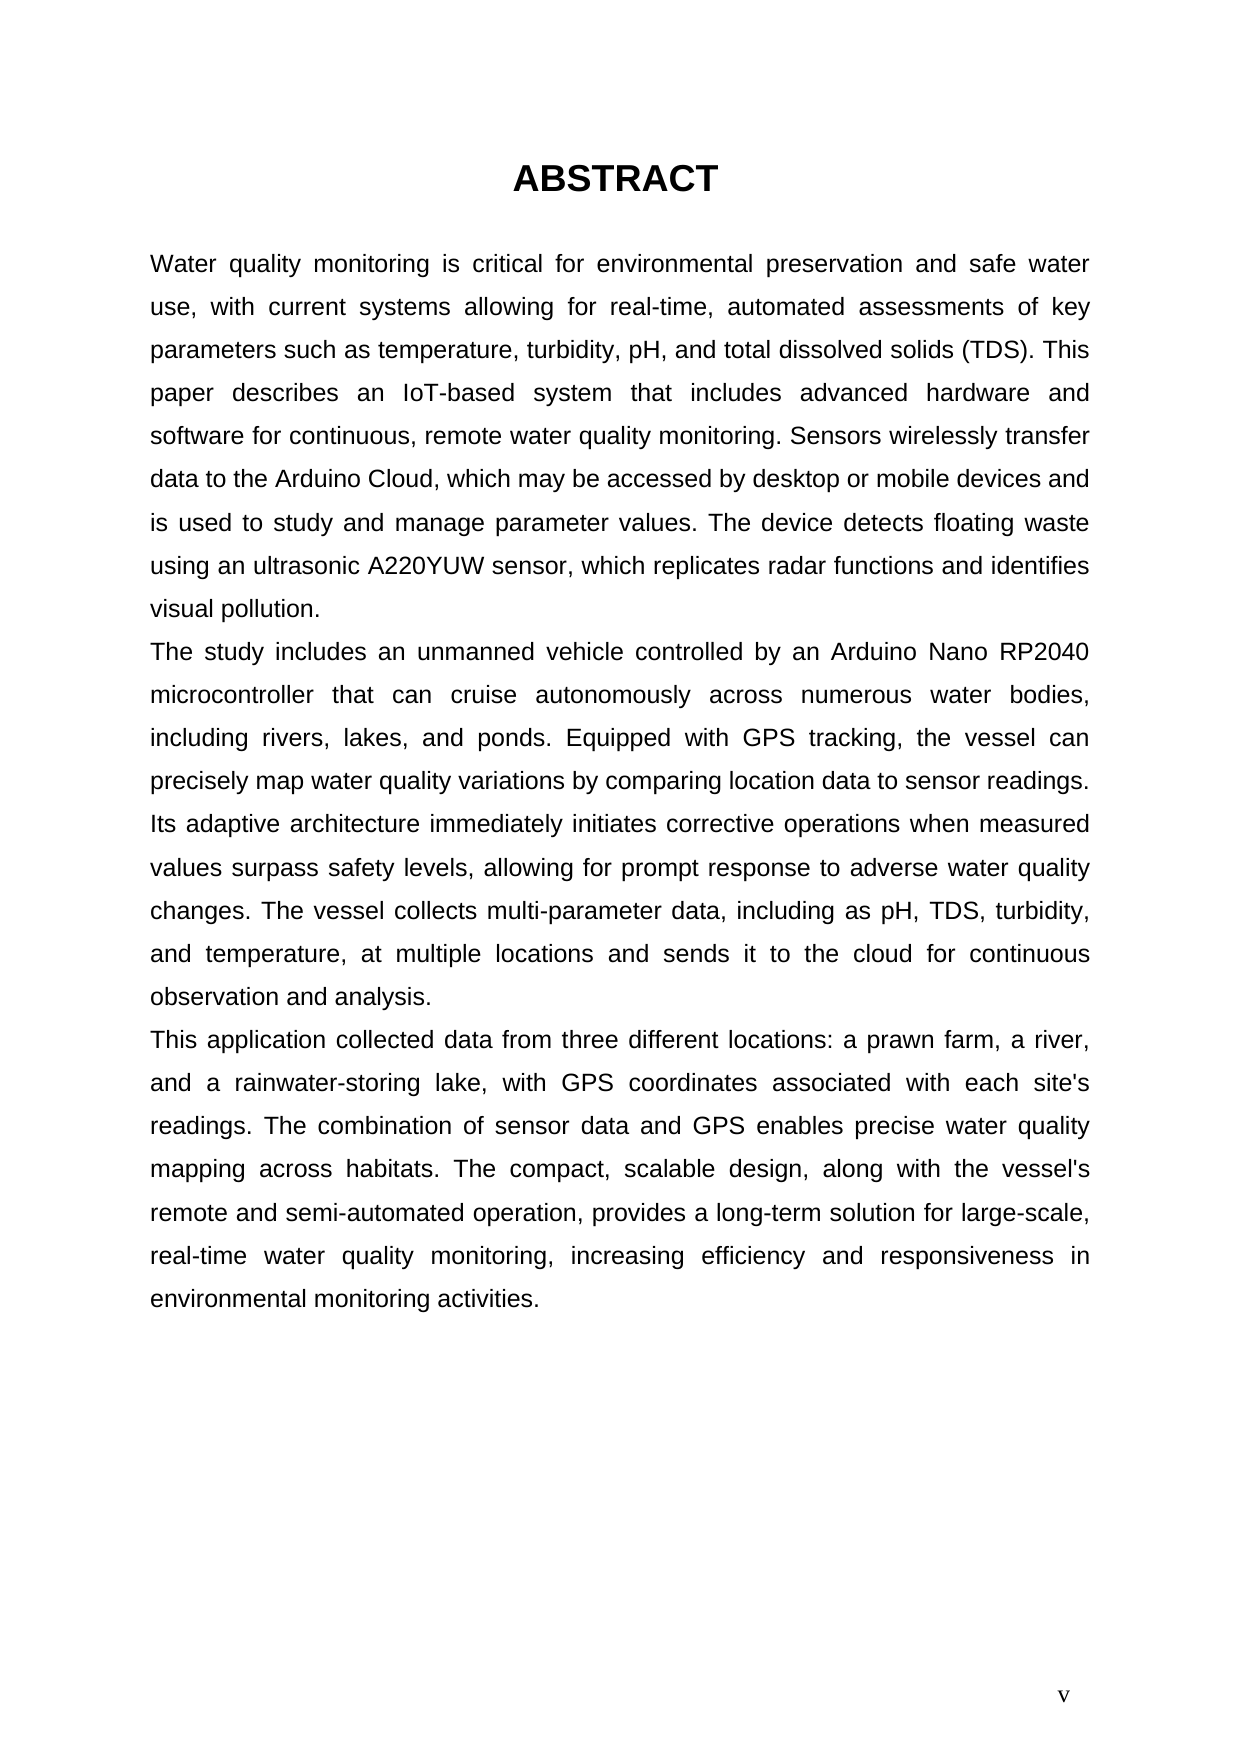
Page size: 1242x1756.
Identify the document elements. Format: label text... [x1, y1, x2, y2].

text Water quality monitoring is critical for environmental preservation and safe water use, with current systems allowing for real-time, automated assessments of key parameters such as temperature, turbidity, pH, and total dissolved solids (TDS). This paper describes an IoT-based system that includes advanced hardware and software for continuous, remote water quality monitoring. Sensors wirelessly transfer data to the Arduino Cloud, which may be accessed by desktop or mobile devices and is used to study and manage parameter values. The device detects floating waste using an ultrasonic A220YUW sensor, which replicates radar functions and identifies visual pollution. [150, 249, 1092, 623]
text This application collected data from three different locations: a prawn farm, a river, and a rainwater-storing lake, with GPS coordinates associated with each site's readings. The combination of sensor data and GPS enables precise water quality mapping across habitats. The compact, scalable design, along with the vessel's remote and semi-automated operation, provides a long-term solution for large-scale, real-time water quality monitoring, increasing efficiency and responsiveness in environmental monitoring activities. [150, 1025, 1092, 1313]
subtitle ABSTRACT [216, 156, 1015, 199]
text The study includes an unmanned vehicle controlled by an Arduino Nano RP2040 microcontroller that can cruise autonomously across numerous water bodies, including rivers, lakes, and ponds. Equipped with GPS tracking, the vessel can precisely map water quality variations by comparing location data to sensor readings. Its adaptive architecture immediately initiates corrective operations when measured values surpass safety levels, allowing for prompt response to adverse water quality changes. The vessel collects multi-parameter data, including as pH, TDS, turbidity, and temperature, at multiple locations and sends it to the cloud for continuous observation and analysis. [150, 637, 1092, 1011]
